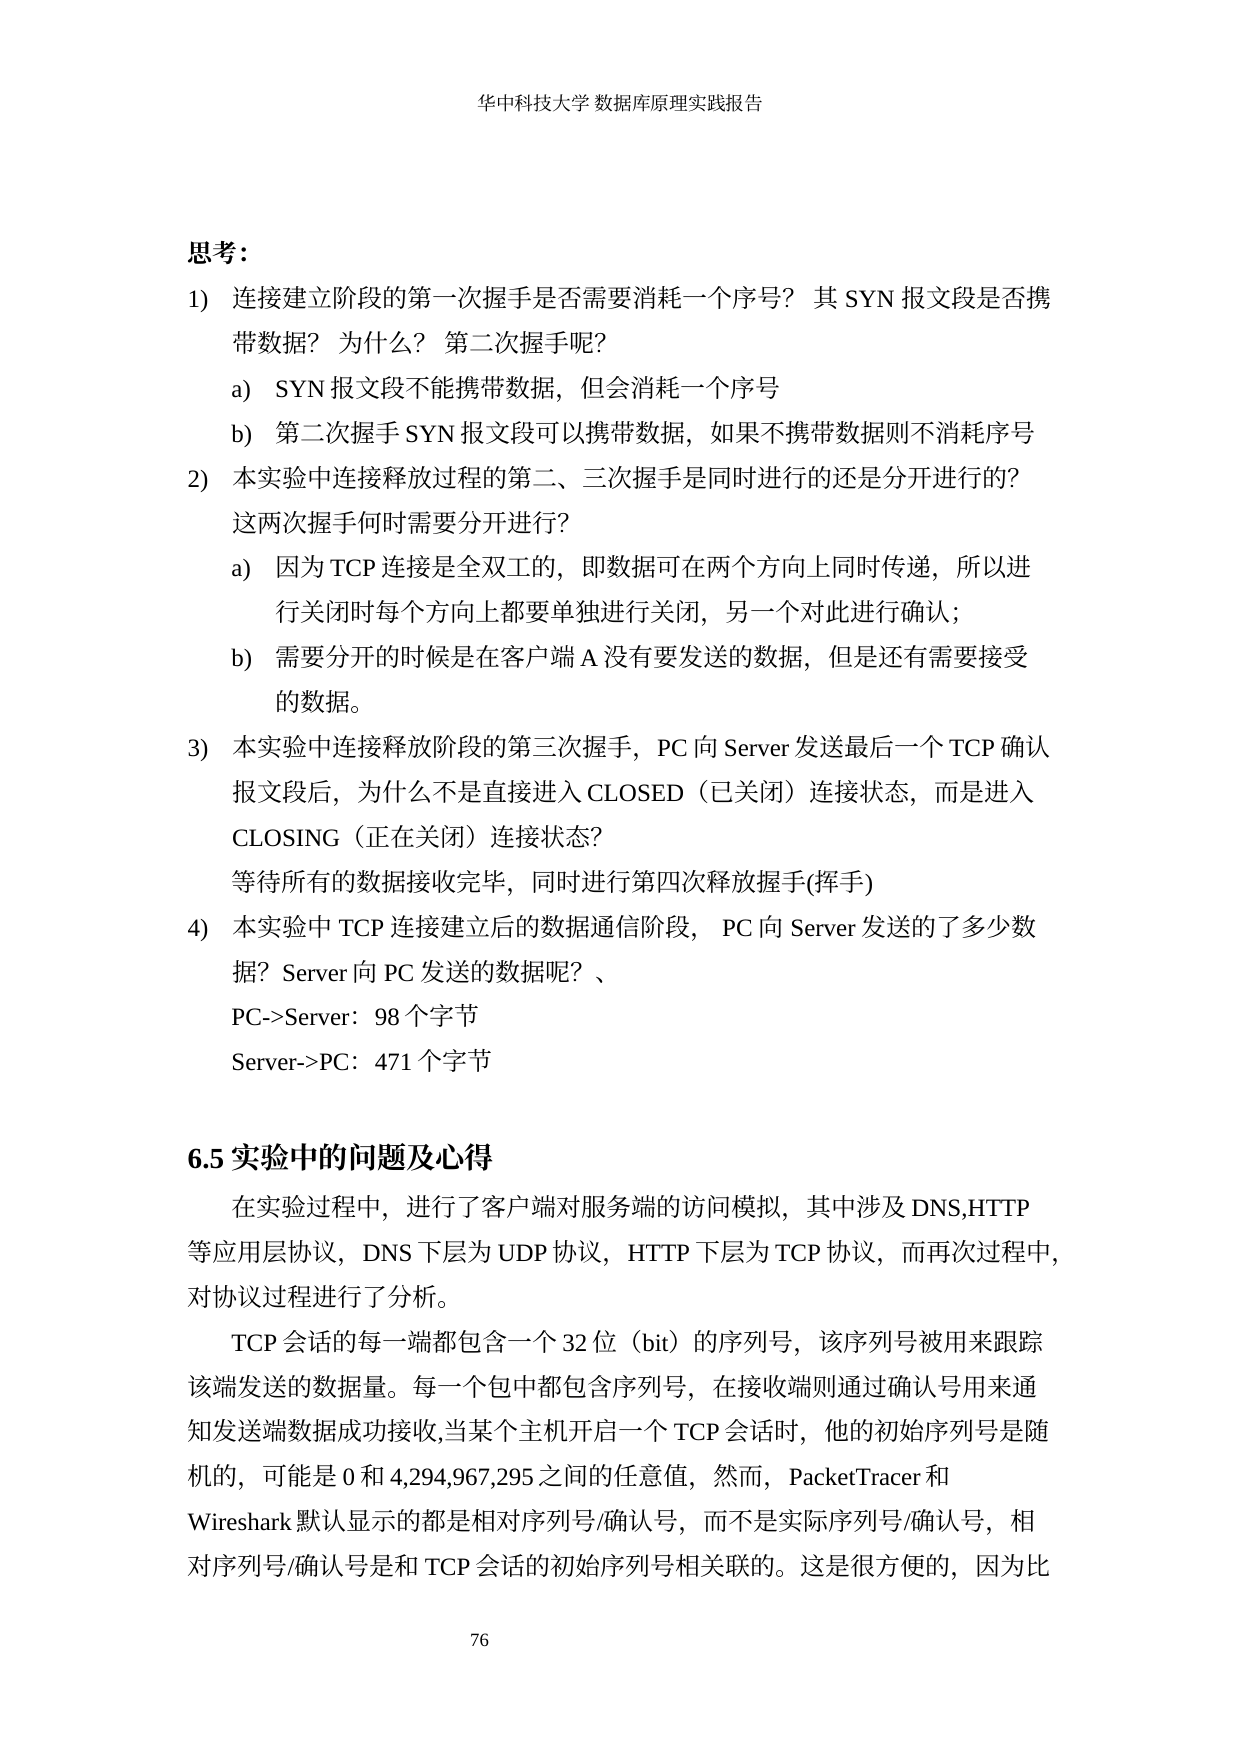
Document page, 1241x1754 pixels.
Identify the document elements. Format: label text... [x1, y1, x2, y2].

list 需要分开的时候是在客户端A没有要发送的数据，但是还有需要接受的数据。 [231, 638, 1053, 719]
list PC->Server：98个字节 [187, 997, 1053, 1033]
list 连接建立阶段的第一次握手是否需要消耗一个序号？ 其 SYN 报文段是否携带数据？ 为什么？ 第二次握手呢？ [187, 279, 1053, 359]
text 思考： [187, 234, 1053, 270]
text 在实验过程中，进行了客户端对服务端的访问模拟，其中涉及DNS,HTTP等应用层协议，DNS下层为UDP协议，HTTP下层为TCP协议，而再次过程中，对协议过程进行了分析。 [187, 1188, 1053, 1313]
list 第二次握手SYN报文段可以携带数据，如果不携带数据则不消耗序号 [231, 413, 1053, 449]
list 本实验中连接释放阶段的第三次握手，PC 向Server发送最后一个TCP确认报文段后，为什么不是直接进入CLOSED（已关闭）连接状态，而是进入 CLOSING（正在关闭）连接状态？ [187, 728, 1053, 853]
list 等待所有的数据接收完毕，同时进行第四次释放握手(挥手) [231, 862, 1053, 898]
list 本实验中连接释放过程的第二、三次握手是同时进行的还是分开进行的？ 这两次握手何时需要分开进行？ [187, 458, 1053, 539]
list 因为TCP连接是全双工的，即数据可在两个方向上同时传递，所以进行关闭时每个方向上都要单独进行关闭，另一个对此进行确认； [231, 548, 1053, 629]
list 本实验中 TCP 连接建立后的数据通信阶段， PC 向 Server 发送的了多少数据？Server向 PC 发送的数据呢？、 [187, 907, 1053, 988]
list SYN报文段不能携带数据，但会消耗一个序号 [231, 368, 1053, 404]
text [187, 1322, 1053, 1583]
subtitle 6.5 实验中的问题及心得 [187, 1135, 1053, 1177]
list Server->PC：471个字节 [187, 1042, 1053, 1078]
